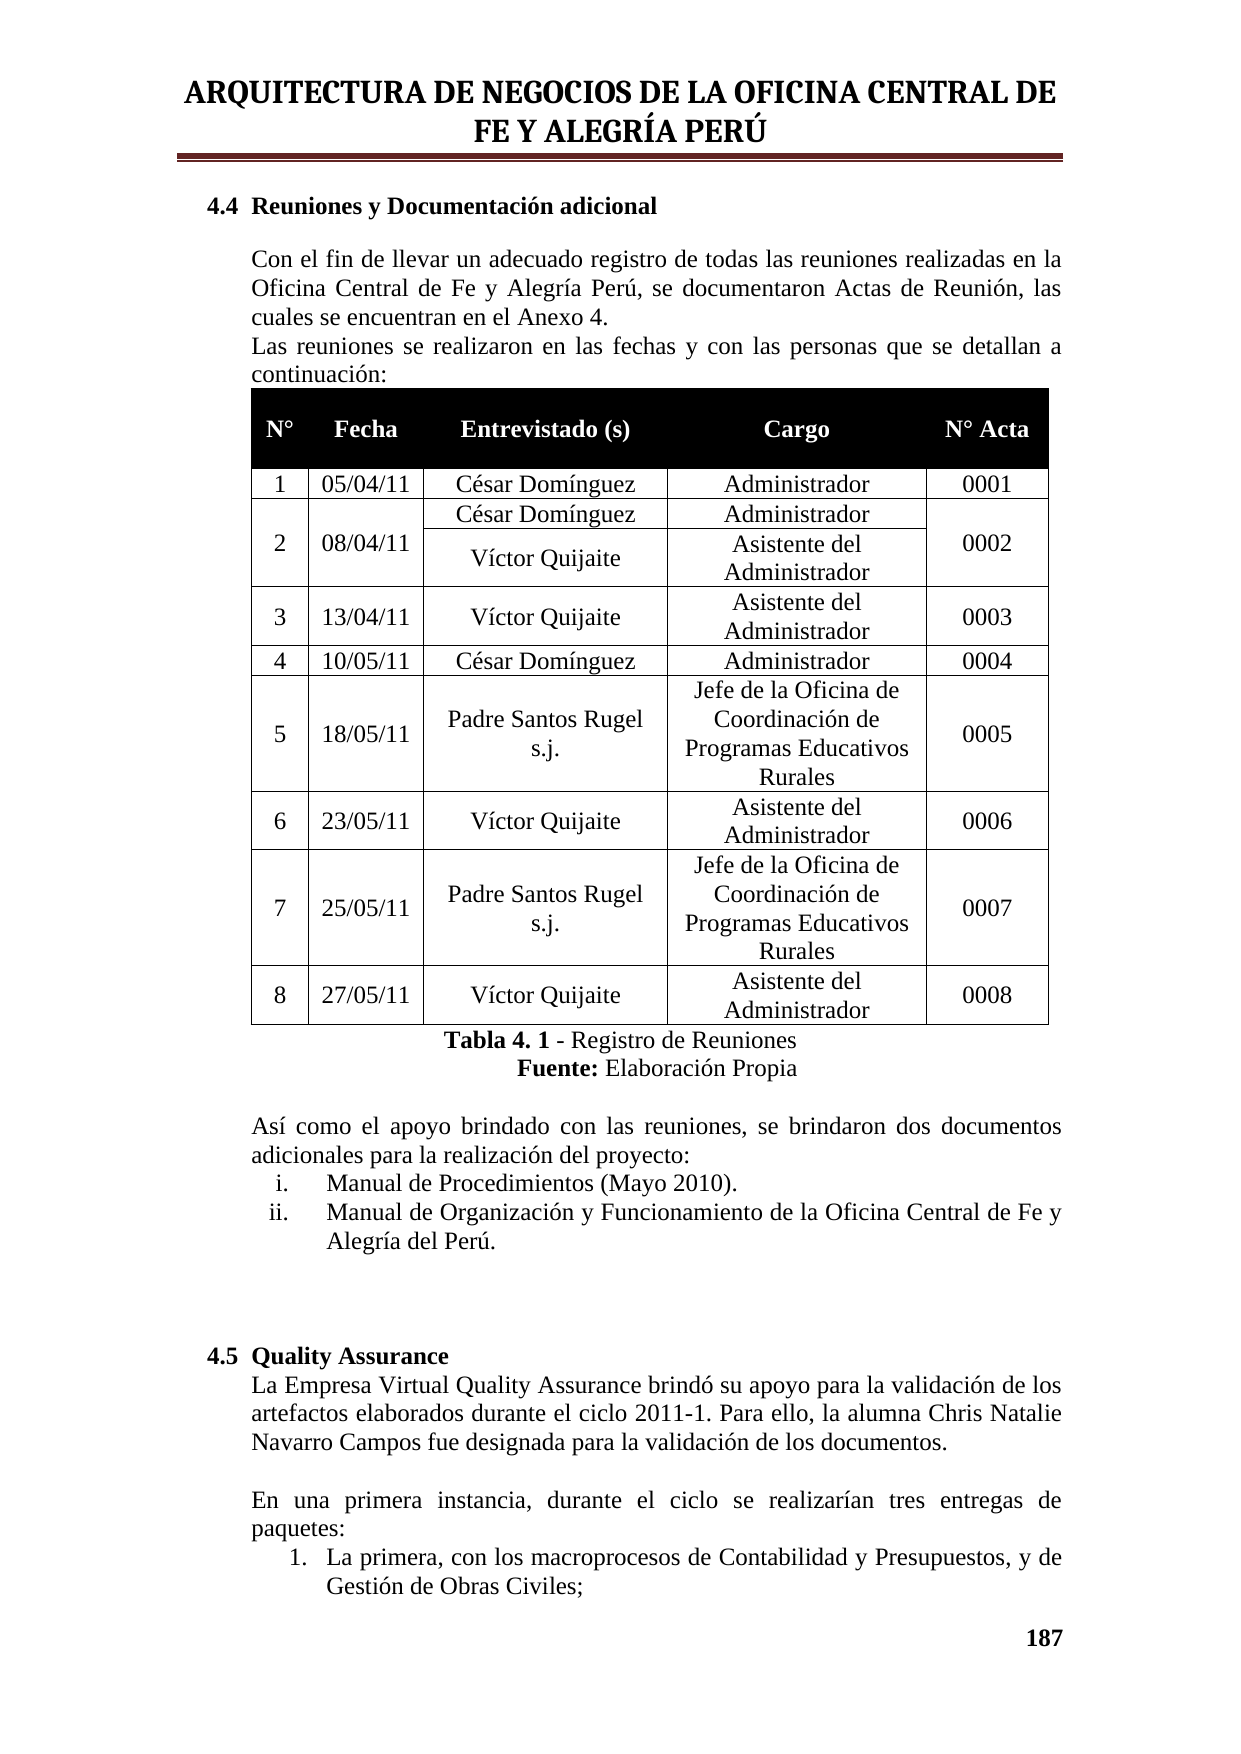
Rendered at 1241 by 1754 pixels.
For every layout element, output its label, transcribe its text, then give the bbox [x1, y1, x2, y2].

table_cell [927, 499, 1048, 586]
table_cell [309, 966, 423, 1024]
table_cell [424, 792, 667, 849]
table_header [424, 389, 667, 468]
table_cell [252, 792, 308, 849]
text Las reuniones se realizaron en las fechas y con las personas que se detallan a continuación: [251, 331, 1063, 388]
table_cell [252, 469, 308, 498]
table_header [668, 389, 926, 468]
text La Empresa Virtual Quality Assurance brindó su apoyo para la validación de los artefactos elaborados durante el ciclo 2011-1. Para ello, la alumna Chris Natalie Navarro Campos fue designada para la validación de los documentos. [251, 1370, 1063, 1456]
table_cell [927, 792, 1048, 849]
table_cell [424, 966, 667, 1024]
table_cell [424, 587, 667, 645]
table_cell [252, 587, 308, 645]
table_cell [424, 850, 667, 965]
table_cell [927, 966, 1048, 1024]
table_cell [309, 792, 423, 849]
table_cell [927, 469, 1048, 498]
text Con el fin de llevar un adecuado registro de todas las reuniones realizadas en la Oficina Central de Fe y Alegría Perú, se documentaron Actas de Reunión, las cuales se encuentran en el Anexo 4. [251, 244, 1063, 331]
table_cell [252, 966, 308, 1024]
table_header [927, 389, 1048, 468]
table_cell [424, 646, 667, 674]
list Reuniones y Documentación adicional [207, 191, 1063, 219]
list Manual de Organización y Funcionamiento de la Oficina Central de Fe y Alegría del Perú. [288, 1197, 1063, 1255]
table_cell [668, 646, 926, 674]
text En una primera instancia, durante el ciclo se realizarían tres entregas de paquetes: [251, 1485, 1063, 1542]
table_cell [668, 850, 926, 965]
text Fuente: Elaboración Propia [251, 1053, 1063, 1082]
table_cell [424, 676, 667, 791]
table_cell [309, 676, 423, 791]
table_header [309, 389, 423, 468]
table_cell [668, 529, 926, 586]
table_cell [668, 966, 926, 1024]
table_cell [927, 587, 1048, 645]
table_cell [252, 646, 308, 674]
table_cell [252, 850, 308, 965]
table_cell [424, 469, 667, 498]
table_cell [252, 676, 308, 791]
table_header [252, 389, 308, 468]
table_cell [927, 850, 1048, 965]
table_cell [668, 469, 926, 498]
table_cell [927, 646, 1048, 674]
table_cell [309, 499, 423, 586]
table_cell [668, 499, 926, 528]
text Así como el apoyo brindado con las reuniones, se brindaron dos documentos adicionales para la realización del proyecto: [251, 1111, 1063, 1168]
list La primera, con los macroprocesos de Contabilidad y Presupuestos, y de Gestión de Obras Civiles; [288, 1542, 1063, 1600]
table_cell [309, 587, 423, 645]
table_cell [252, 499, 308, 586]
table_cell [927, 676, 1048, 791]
list Quality Assurance [207, 1341, 1063, 1370]
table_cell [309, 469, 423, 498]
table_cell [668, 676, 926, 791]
text Tabla 4. 1 - Registro de Reuniones [177, 1025, 1063, 1053]
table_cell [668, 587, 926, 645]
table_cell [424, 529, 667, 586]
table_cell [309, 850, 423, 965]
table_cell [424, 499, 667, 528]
list Manual de Procedimientos (Mayo 2010). [288, 1168, 1063, 1197]
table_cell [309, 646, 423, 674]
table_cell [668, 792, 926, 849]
